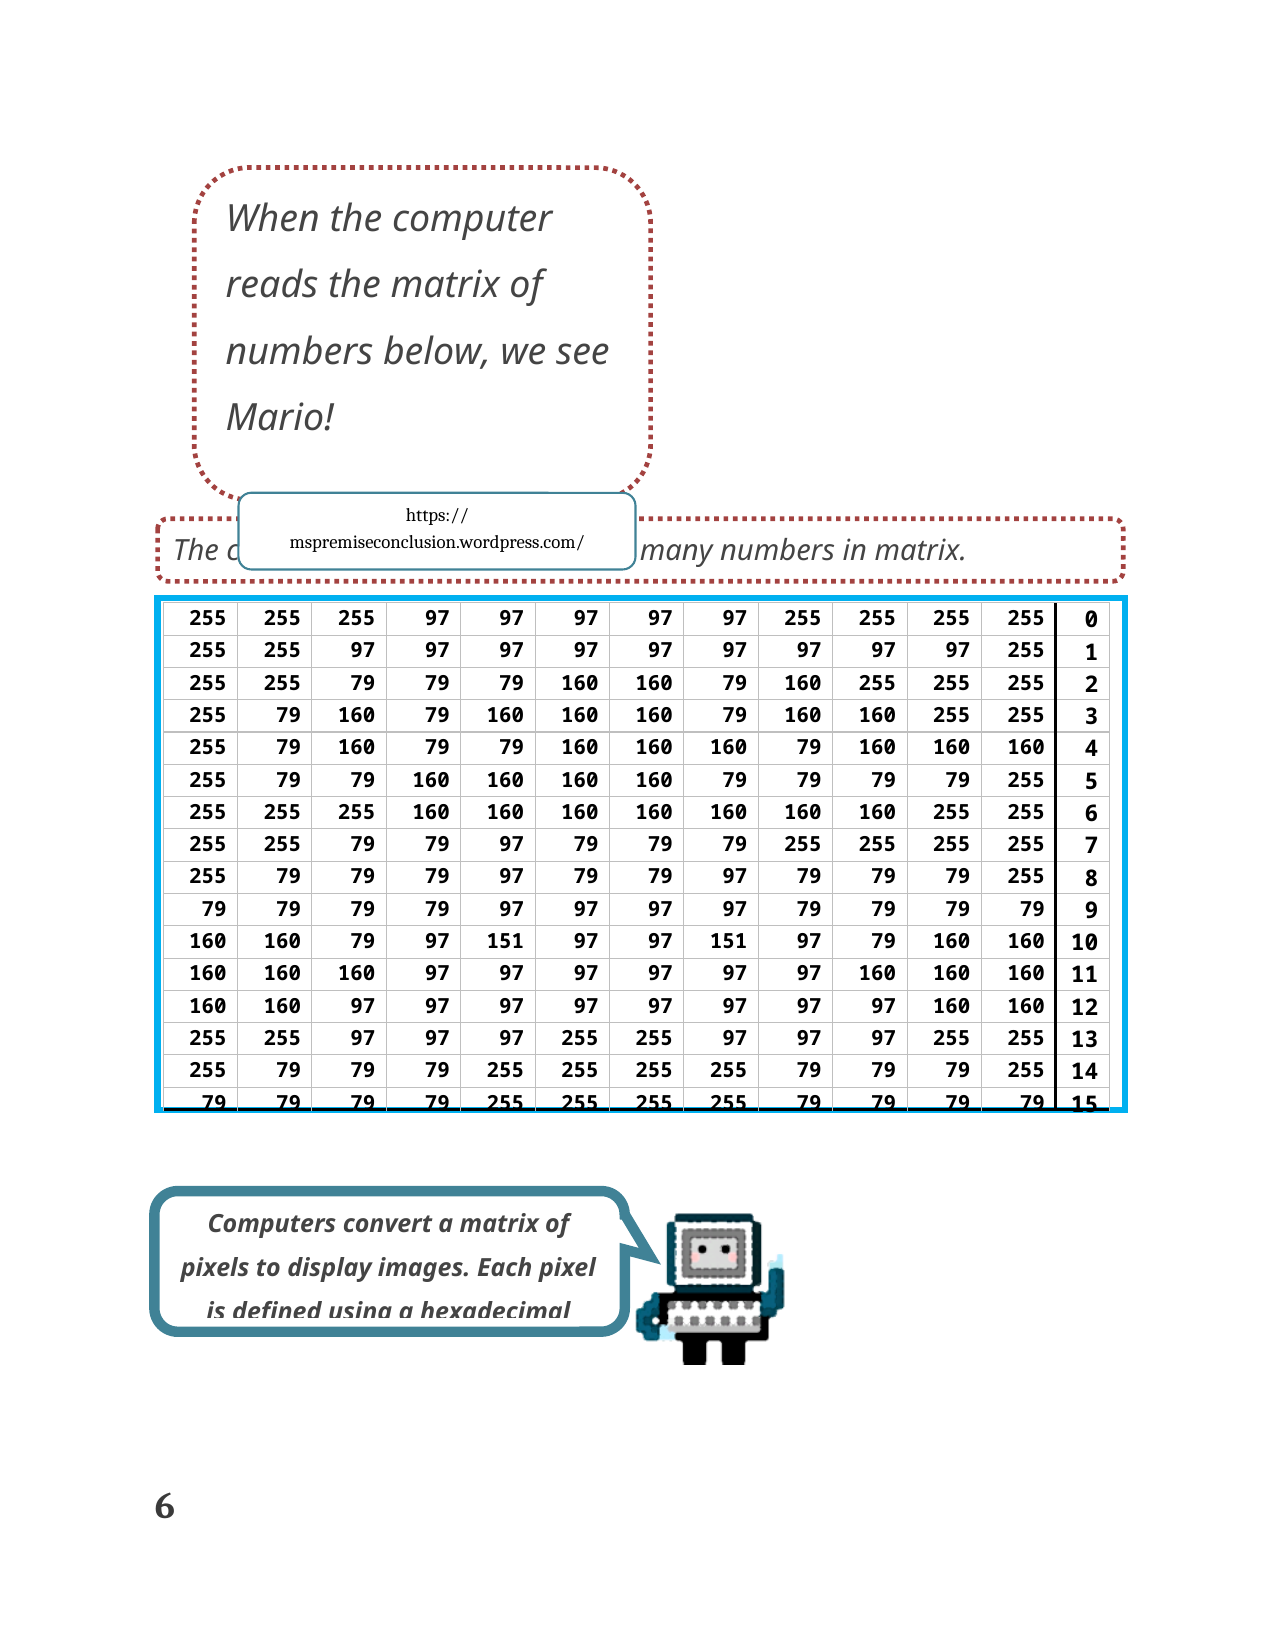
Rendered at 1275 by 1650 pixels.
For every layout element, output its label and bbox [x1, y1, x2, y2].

picture [634, 1205, 787, 1365]
